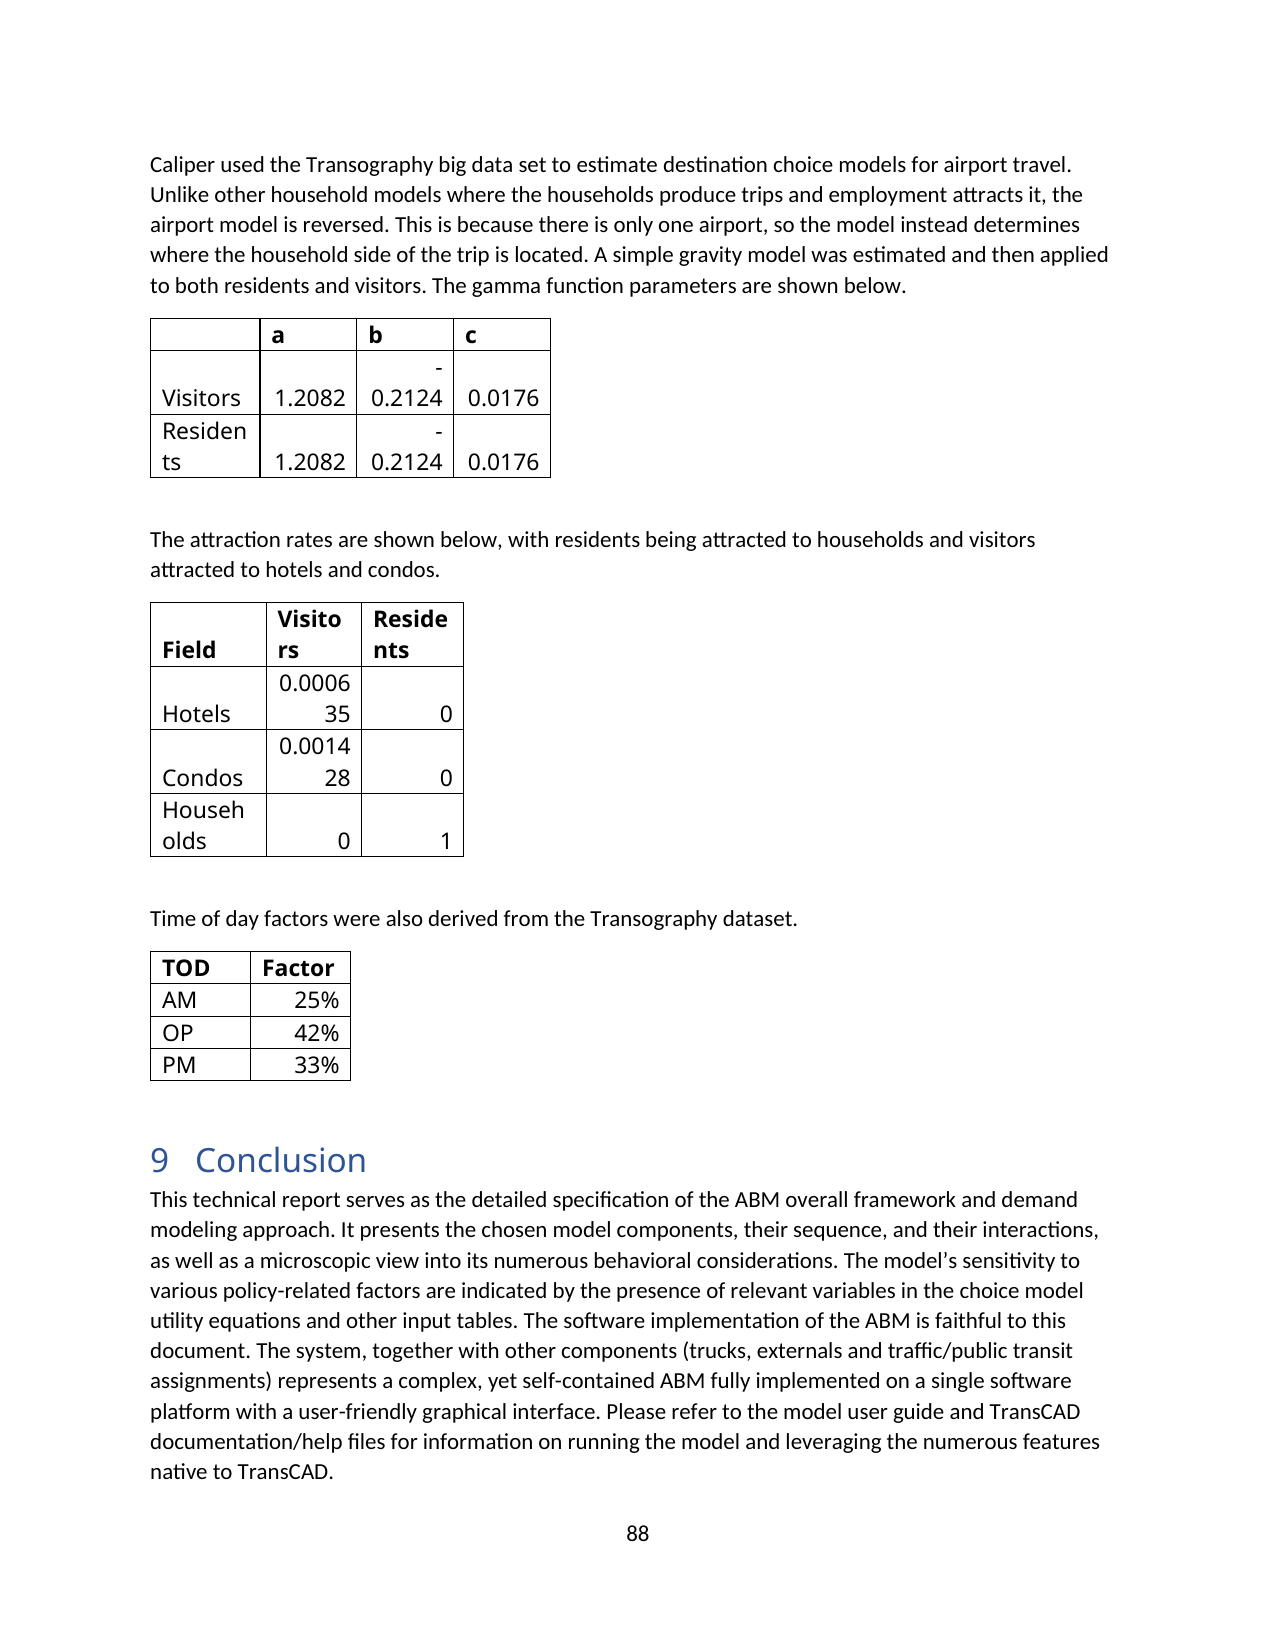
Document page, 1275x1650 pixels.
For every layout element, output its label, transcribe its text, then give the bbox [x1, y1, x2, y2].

table_cell Residents [151, 415, 259, 477]
table_cell Condos [151, 730, 266, 793]
table_cell 0.0176 [454, 415, 550, 477]
text This technical report serves as the detailed specification of the ABM overall framework and demand modeling approach. It presents the chosen model components, their sequence, and their interactions, as well as a microscopic view into its numerous behavioral considerations. The model’s sensitivity to various policy-related factors are indicated by the presence of relevant variables in the choice model utility equations and other input tables. The software implementation of the ABM is faithful to this document. The system, together with other components (trucks, externals and traffic/public transit assignments) represents a complex, yet self-contained ABM fully implemented on a single software platform with a user-friendly graphical interface. Please refer to the model user guide and TransCAD documentation/help files for information on running the model and leveraging the numerous features native to TransCAD. [150, 1185, 1125, 1485]
table_cell 25% [251, 984, 350, 1016]
table_cell 0.000635 [267, 667, 361, 729]
table_header Field [151, 603, 266, 666]
table_header Factor [251, 952, 350, 983]
text Time of day factors were also derived from the Transography dataset. [150, 904, 1125, 932]
table_cell -0.2124 [357, 415, 453, 477]
table_cell AM [151, 984, 250, 1016]
table_cell Visitors [151, 351, 259, 413]
table_cell 0 [362, 667, 463, 729]
table_cell 0 [267, 794, 361, 856]
table_cell 0.0176 [454, 351, 550, 413]
text The attraction rates are shown below, with residents being attracted to households and visitors attracted to hotels and condos. [150, 525, 1125, 583]
table_header c [454, 319, 550, 350]
table_cell OP [151, 1017, 250, 1048]
table_cell 42% [251, 1017, 350, 1048]
table_cell 0 [362, 730, 463, 793]
table_cell Hotels [151, 667, 266, 729]
table_header TOD [151, 952, 250, 983]
table_header b [357, 319, 453, 350]
table_cell 1 [362, 794, 463, 856]
table_header Residents [362, 603, 463, 666]
table_header [151, 319, 259, 350]
table_cell -0.2124 [357, 351, 453, 413]
table_cell 1.2082 [261, 351, 356, 413]
text Caliper used the Transography big data set to estimate destination choice models for airport travel. Unlike other household models where the households produce trips and employment attracts it, the airport model is reversed. This is because there is only one airport, so the model instead determines where the household side of the trip is located. A simple gravity model was estimated and then applied to both residents and visitors. The gamma function parameters are shown below. [150, 150, 1125, 299]
table_cell 0.001428 [267, 730, 361, 793]
table_header Visitors [267, 603, 361, 666]
subtitle Conclusion [150, 1136, 1125, 1182]
table_cell 1.2082 [261, 415, 356, 477]
table_cell Households [151, 794, 266, 856]
table_header a [261, 319, 356, 350]
table_cell 33% [251, 1049, 350, 1080]
table_cell PM [151, 1049, 250, 1080]
